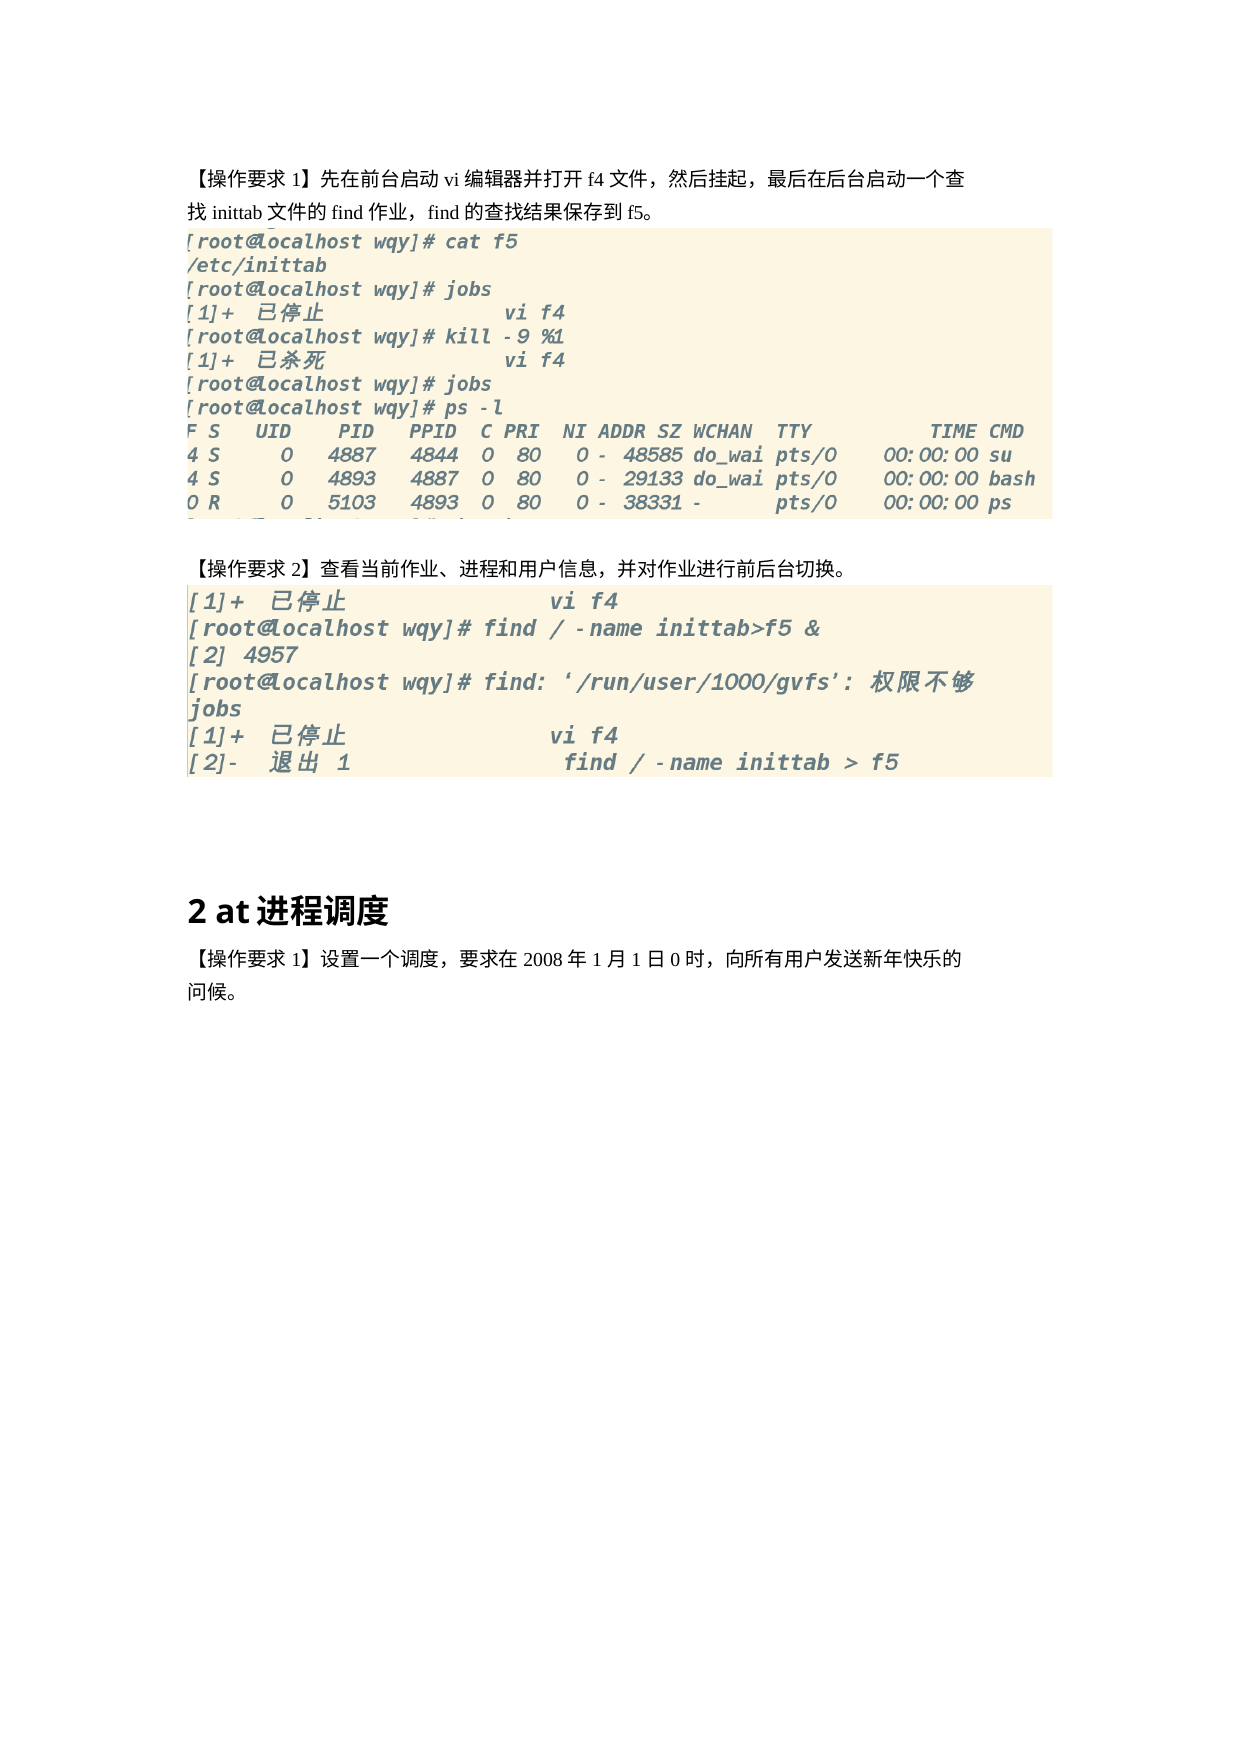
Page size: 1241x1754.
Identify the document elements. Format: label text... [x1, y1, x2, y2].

picture [187, 227, 1053, 519]
text 【操作要求 2】查看当前作业、进程和用户信息，并对作业进行前后台切换。 [187, 552, 1053, 584]
text 找 inittab 文件的 find 作业，find 的查找结果保存到 f5。 [187, 194, 1053, 227]
text 【操作要求 1】设置一个调度，要求在 2008 年 1 月 1 日 0 时，向所有用户发送新年快乐的 [187, 942, 1053, 974]
text 问候。 [187, 974, 1053, 1007]
text 2 at进程调度 [187, 877, 1053, 942]
picture [187, 584, 1053, 777]
text 【操作要求 1】先在前台启动 vi 编辑器并打开 f4 文件，然后挂起，最后在后台启动一个查 [187, 162, 1053, 194]
